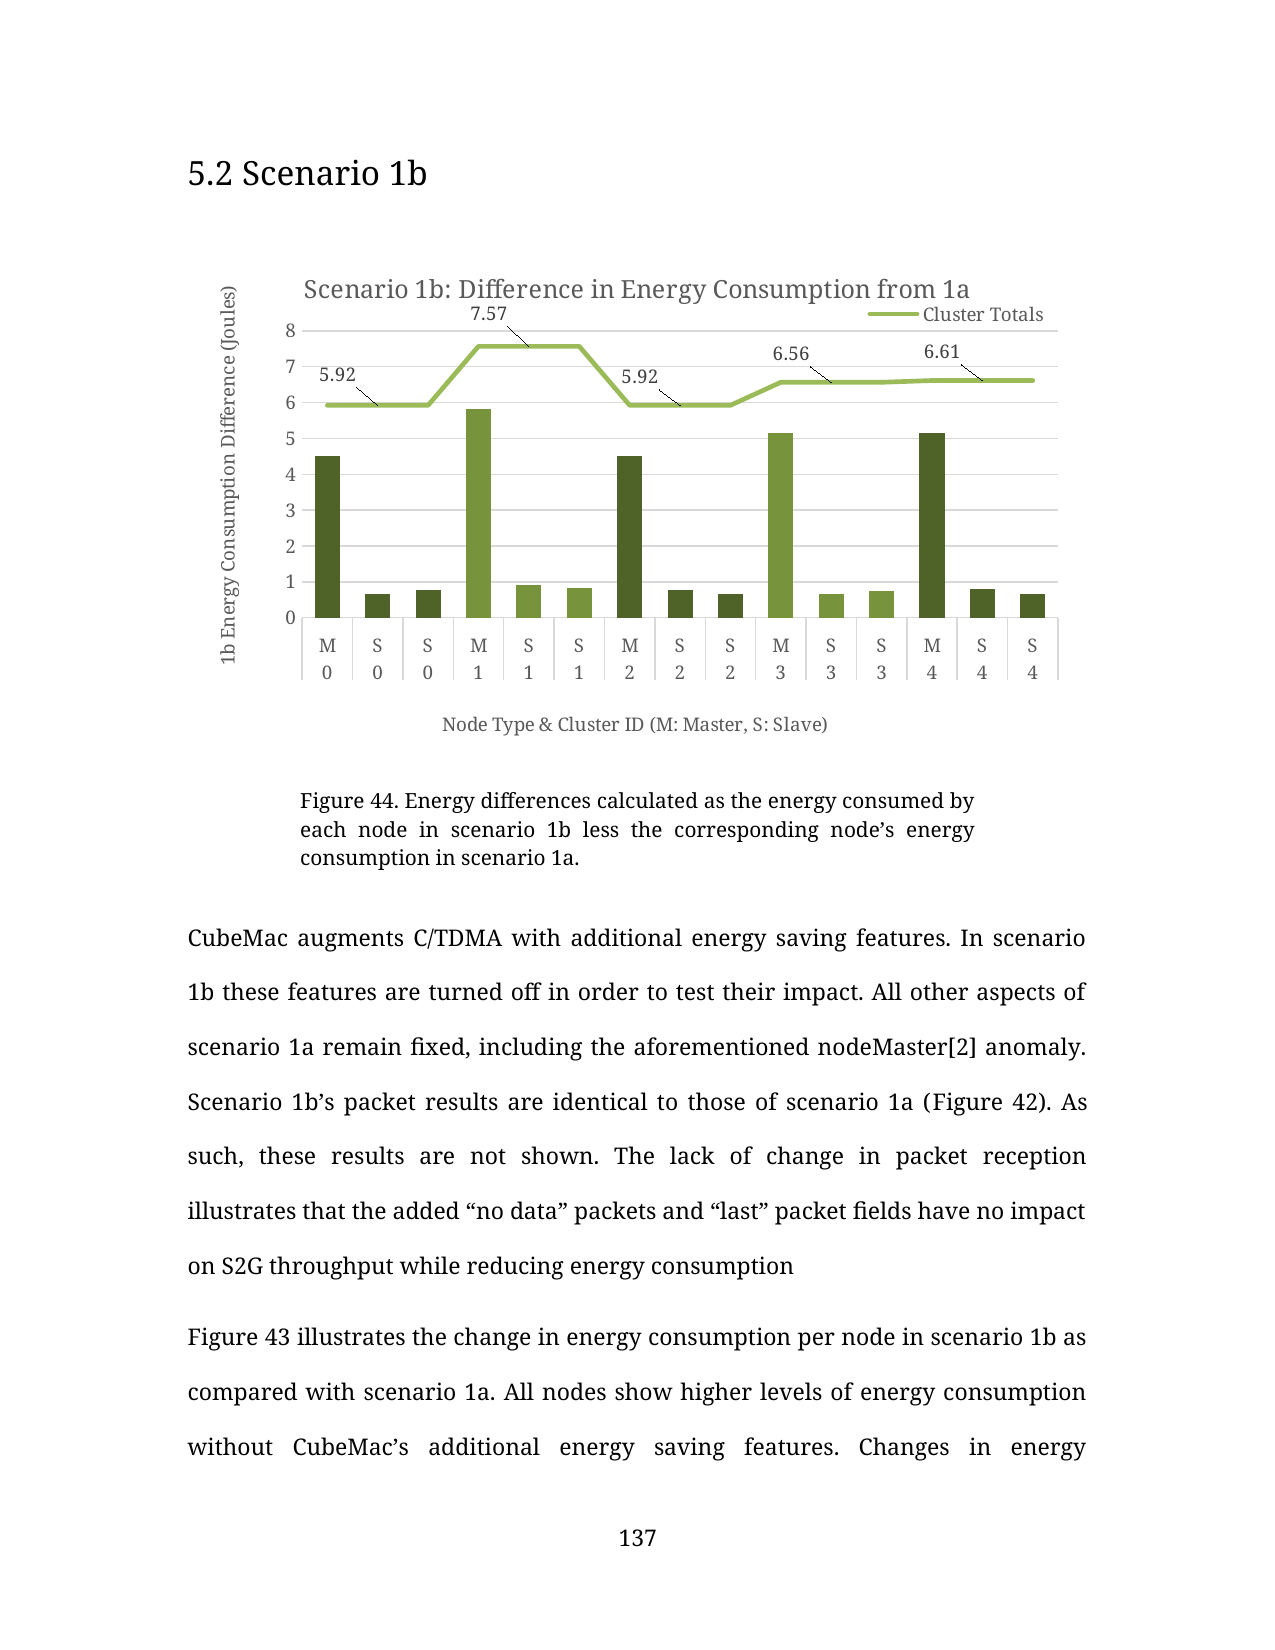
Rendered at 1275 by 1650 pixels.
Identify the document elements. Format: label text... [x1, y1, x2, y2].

text CubeMac augments C/TDMA with additional energy saving features. In scenario 1b these features are turned off in order to test their impact. All other aspects of scenario 1a remain fixed, including the aforementioned nodeMaster[2] anomaly. Scenario 1b’s packet results are identical to those of scenario 1a (Figure 42). As such, these results are not shown. The lack of change in packet reception illustrates that the added “no data” packets and “last” packet fields have no impact on S2G throughput while reducing energy consumption [187, 922, 1087, 1281]
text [187, 1321, 1087, 1462]
subtitle Scenario 1b [187, 150, 1087, 195]
text Figure 44. Energy differences calculated as the energy consumed by each node in scenario 1b less the corresponding node’s energy consumption in scenario 1a. [300, 786, 975, 872]
